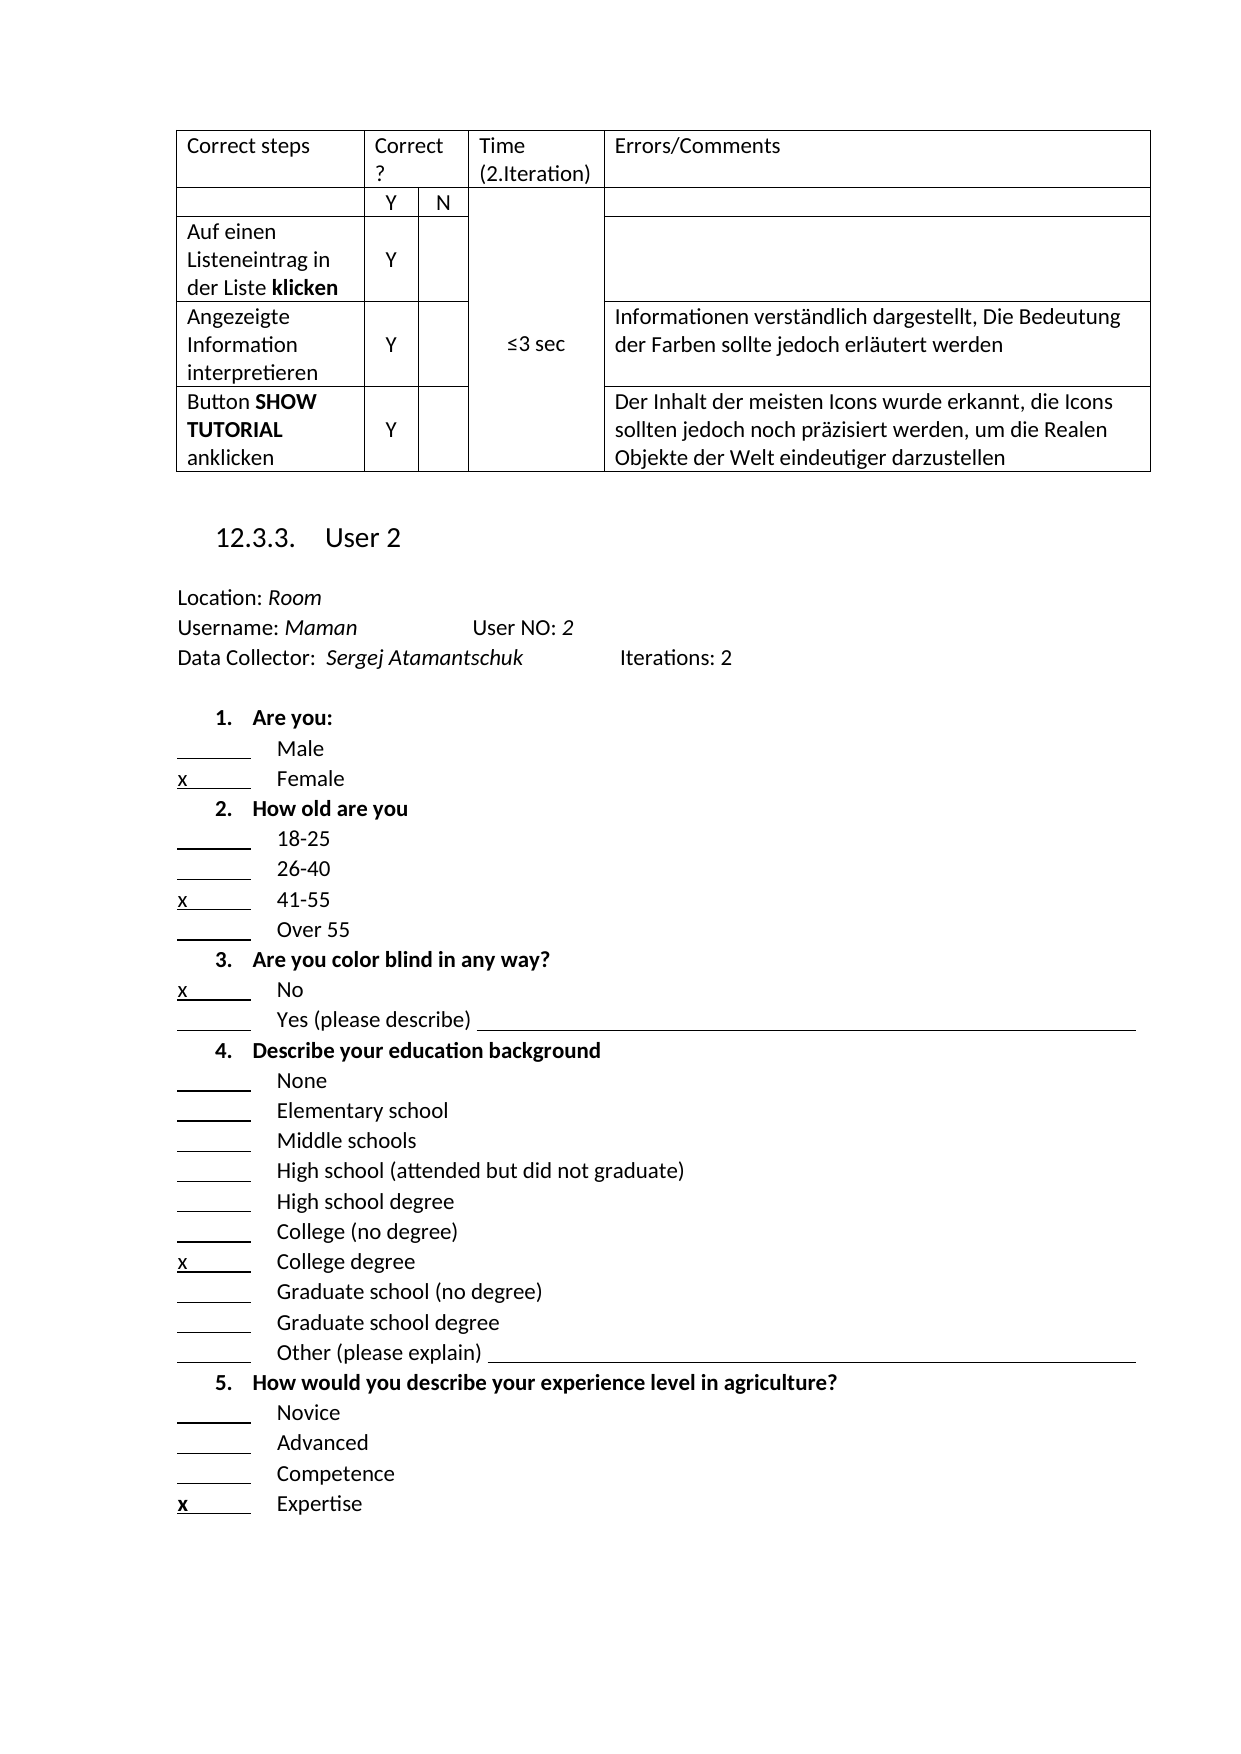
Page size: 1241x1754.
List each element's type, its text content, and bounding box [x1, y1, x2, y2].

text x Expertise [177, 1489, 1152, 1517]
text None [177, 1066, 1152, 1094]
table_cell N [419, 188, 468, 216]
text x College degree [177, 1247, 1152, 1275]
table_cell Y [365, 387, 418, 471]
table_cell [605, 188, 1150, 216]
text Data Collector: Sergej Atamantschuk Iterations: 2 [177, 643, 1152, 671]
table_cell Auf einen Listeneintrag in der Liste klicken [177, 217, 364, 301]
list Are you color blind in any way? [215, 945, 1152, 973]
text x Female [177, 764, 1152, 792]
text High school (attended but did not graduate) [177, 1157, 1152, 1184]
table_cell [419, 387, 468, 471]
text Elementary school [177, 1096, 1152, 1124]
table_cell ≤3 sec [469, 188, 604, 471]
subtitle User 2 [215, 519, 1152, 555]
list Are you: [215, 703, 1152, 731]
text Male [177, 734, 1152, 762]
table_header Errors/Comments [605, 131, 1150, 187]
table_cell [419, 302, 468, 386]
table_cell Informationen verständlich dargestellt, Die Bedeutung der Farben sollte jedoch erläutert werden [605, 302, 1150, 386]
text Competence [177, 1459, 1152, 1487]
table_cell Angezeigte Information interpretieren [177, 302, 364, 386]
table_cell Y [365, 188, 418, 216]
text High school degree [177, 1187, 1152, 1215]
text Yes (please describe) [177, 1006, 1152, 1033]
text x 41-55 [177, 885, 1152, 913]
text Username: Maman User NO: 2 [177, 613, 1152, 641]
table_header Time (2.Iteration) [469, 131, 604, 187]
text 18-25 [177, 824, 1152, 852]
list Describe your education background [215, 1036, 1152, 1064]
text 26-40 [177, 854, 1152, 882]
text Middle schools [177, 1126, 1152, 1154]
text Graduate school (no degree) [177, 1277, 1152, 1305]
table_cell [177, 188, 364, 216]
table_header Correct ? [365, 131, 468, 187]
text Advanced [177, 1428, 1152, 1456]
text Graduate school degree [177, 1308, 1152, 1336]
text Other (please explain) [177, 1338, 1152, 1366]
list How old are you [215, 794, 1152, 822]
text Over 55 [177, 915, 1152, 943]
text x No [177, 975, 1152, 1003]
text College (no degree) [177, 1217, 1152, 1245]
table_cell Y [365, 217, 418, 301]
table_cell Y [365, 302, 418, 386]
text Location: Room [177, 583, 1152, 611]
list How would you describe your experience level in agriculture? [215, 1368, 1152, 1396]
text Novice [177, 1398, 1152, 1426]
table_header Correct steps [177, 131, 364, 187]
table_cell [419, 217, 468, 301]
table_cell Button SHOW TUTORIAL anklicken [177, 387, 364, 471]
table_cell Der Inhalt der meisten Icons wurde erkannt, die Icons sollten jedoch noch präzisiert werden, um die Realen Objekte der Welt eindeutiger darzustellen [605, 387, 1150, 471]
table_cell [605, 217, 1150, 301]
